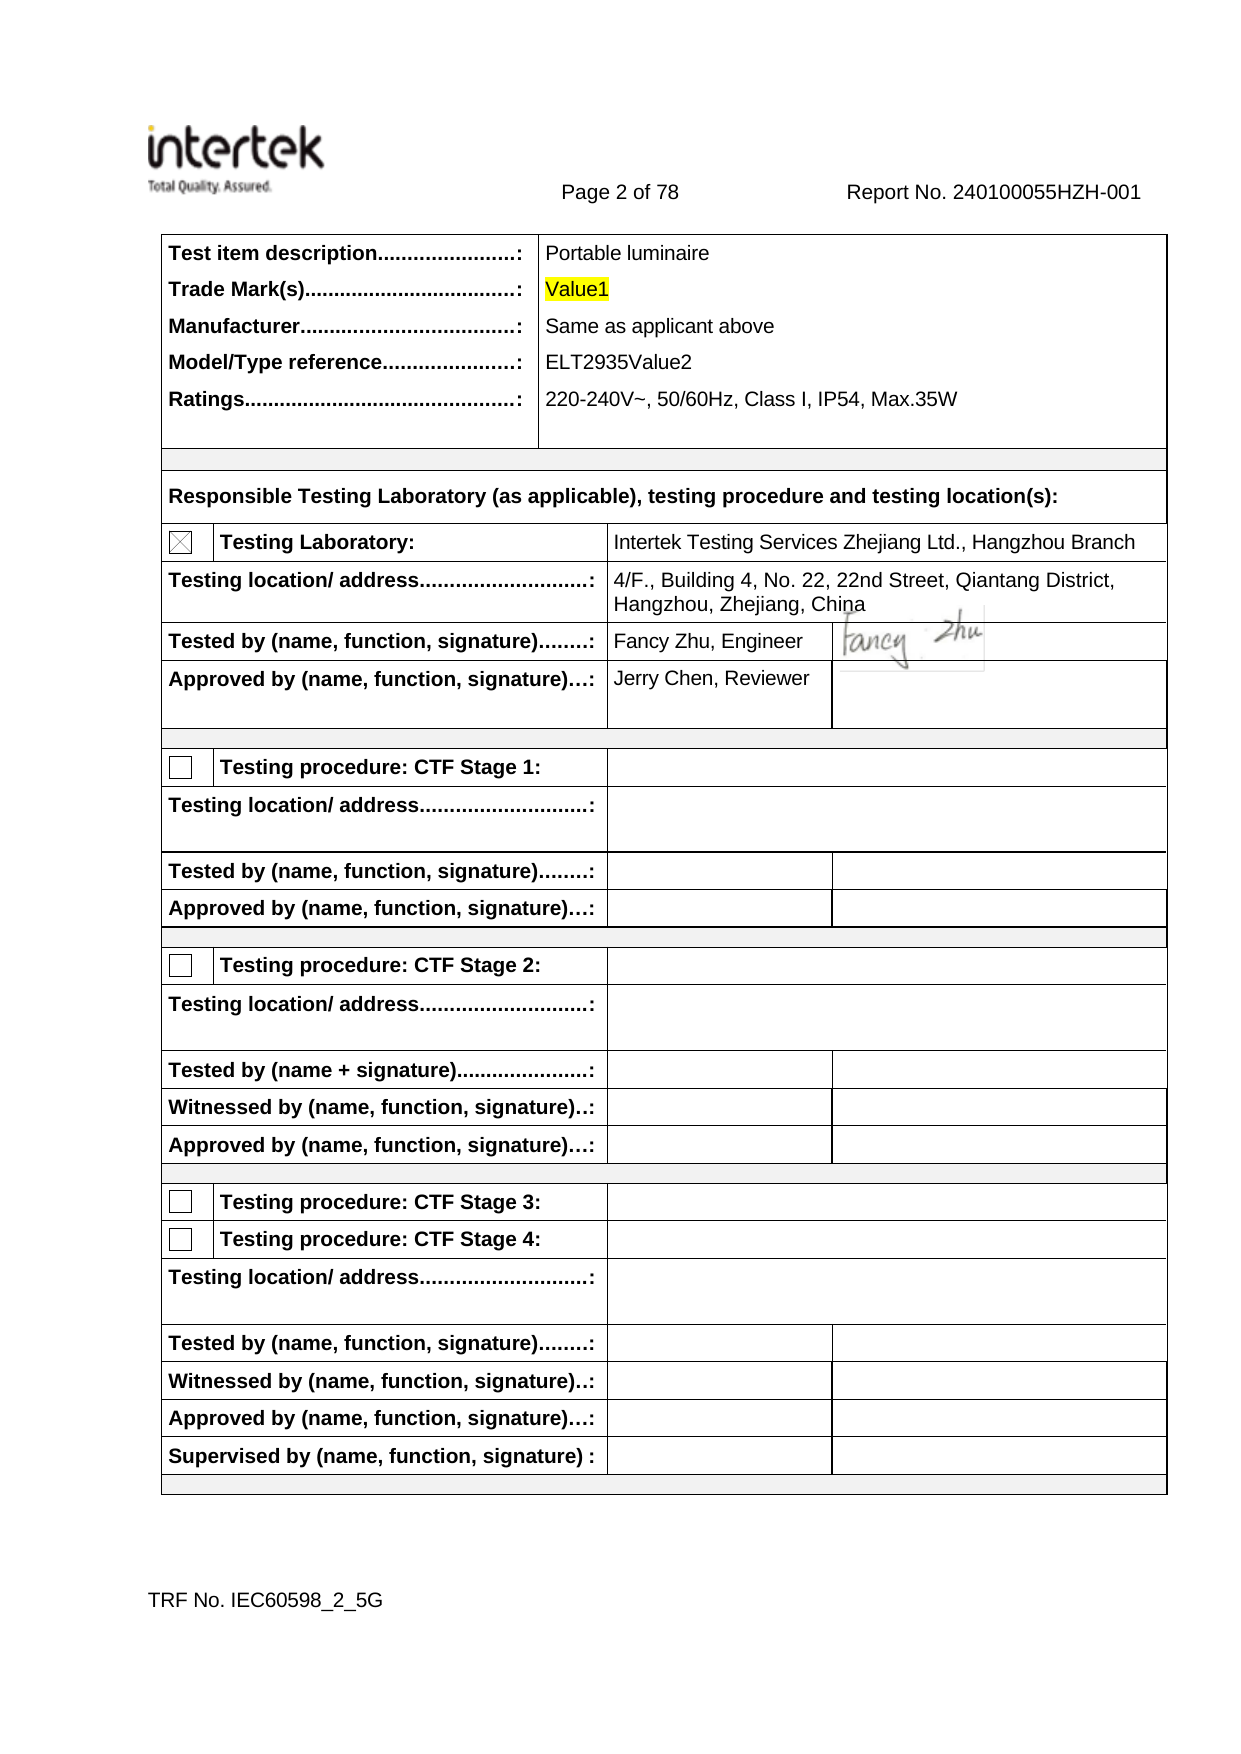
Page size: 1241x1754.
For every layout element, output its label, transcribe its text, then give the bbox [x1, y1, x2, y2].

table_cell Testing location/ address : [162, 787, 607, 851]
table_cell [608, 853, 832, 889]
table_cell Value1 [539, 271, 1166, 308]
table_cell [162, 1475, 1166, 1494]
table_cell Tested by (name + signature) : [162, 1051, 607, 1088]
table_cell Testing location/ address : [162, 985, 607, 1050]
table_cell [833, 851, 1167, 889]
table_cell [608, 1051, 832, 1088]
table_cell [608, 786, 1167, 851]
table_cell Tested by (name, function, signature) : [162, 853, 607, 889]
table_cell [162, 524, 213, 561]
table_cell [833, 1126, 1166, 1163]
table_cell Testing location/ address : [162, 562, 607, 622]
table_cell Testing procedure: CTF Stage 1: [214, 749, 607, 786]
table_cell [833, 1362, 1166, 1399]
table_cell Witnessed by (name, function, signature) : [162, 1089, 607, 1125]
table_cell Fancy Zhu, Engineer [608, 623, 832, 659]
table_cell Model/Type reference : [162, 344, 538, 381]
table_cell [608, 1126, 831, 1163]
table_cell [608, 1184, 1167, 1220]
table_cell [162, 948, 213, 984]
table_cell [608, 1362, 831, 1399]
table_cell Testing procedure: CTF Stage 4: [214, 1221, 607, 1258]
table_cell Tested by (name, function, signature) : [162, 1325, 607, 1361]
table_cell ELT2935Value2 [539, 344, 1166, 381]
table_cell [833, 1400, 1166, 1436]
table_cell Jerry Chen, Reviewer [608, 661, 831, 728]
table_cell Testing procedure: CTF Stage 2: [214, 948, 607, 984]
table_cell [833, 622, 1167, 659]
table_cell Testing Laboratory: [214, 524, 607, 561]
table_cell Responsible Testing Laboratory (as applicable), testing procedure and testing location(s): [162, 471, 1166, 523]
table_cell [608, 1089, 831, 1125]
table_cell 4/F., Building 4, No. 22, 22nd Street, Qiantang District, Hangzhou, Zhejiang, China [608, 561, 1167, 622]
table_cell [608, 1400, 831, 1436]
table_cell [608, 1437, 831, 1474]
table_cell [608, 890, 831, 926]
table_cell Approved by (name, function, signature) : [162, 1126, 607, 1163]
table_cell Approved by (name, function, signature) : [162, 890, 607, 926]
table_cell Intertek Testing Services Zhejiang Ltd., Hangzhou Branch [608, 524, 1167, 561]
table_cell Testing location/ address : [162, 1259, 607, 1324]
table_cell [162, 749, 213, 786]
table_cell [833, 1050, 1167, 1088]
table_cell [833, 1324, 1167, 1361]
table_cell Tested by (name, function, signature) : [162, 623, 607, 659]
table_cell [833, 661, 1166, 728]
table_cell Ratings : [162, 381, 538, 448]
table_cell [162, 928, 1166, 947]
table_cell Supervised by (name, function, signature) : [162, 1437, 607, 1474]
table_cell Testing procedure: CTF Stage 3: [214, 1184, 607, 1220]
table_cell [608, 1258, 1167, 1324]
table_cell Trade Mark(s) : [162, 271, 538, 308]
table_cell Same as applicant above [539, 308, 1166, 344]
table_cell [608, 948, 1167, 984]
table_cell [608, 749, 1167, 786]
table_cell [833, 1437, 1166, 1474]
table_header Portable luminaire [539, 235, 1166, 271]
table_cell [162, 1184, 213, 1220]
table_cell [608, 1220, 1167, 1258]
table_cell Manufacturer : [162, 308, 538, 344]
table_cell Approved by (name, function, signature) : [162, 1400, 607, 1436]
table_cell Approved by (name, function, signature) : [162, 661, 607, 728]
table_cell [162, 1221, 213, 1258]
table_cell [162, 449, 1166, 470]
table_cell [833, 1089, 1166, 1125]
table_cell [608, 984, 1167, 1050]
table_cell [162, 729, 1166, 748]
table_header Test item description : [162, 235, 538, 271]
table_cell [833, 890, 1166, 926]
table_cell [162, 1164, 1166, 1183]
table_cell Witnessed by (name, function, signature) : [162, 1362, 607, 1399]
table_cell 220-240V~, 50/60Hz, Class I, IP54, Max.35W [539, 381, 1166, 448]
table_cell [608, 1325, 832, 1361]
